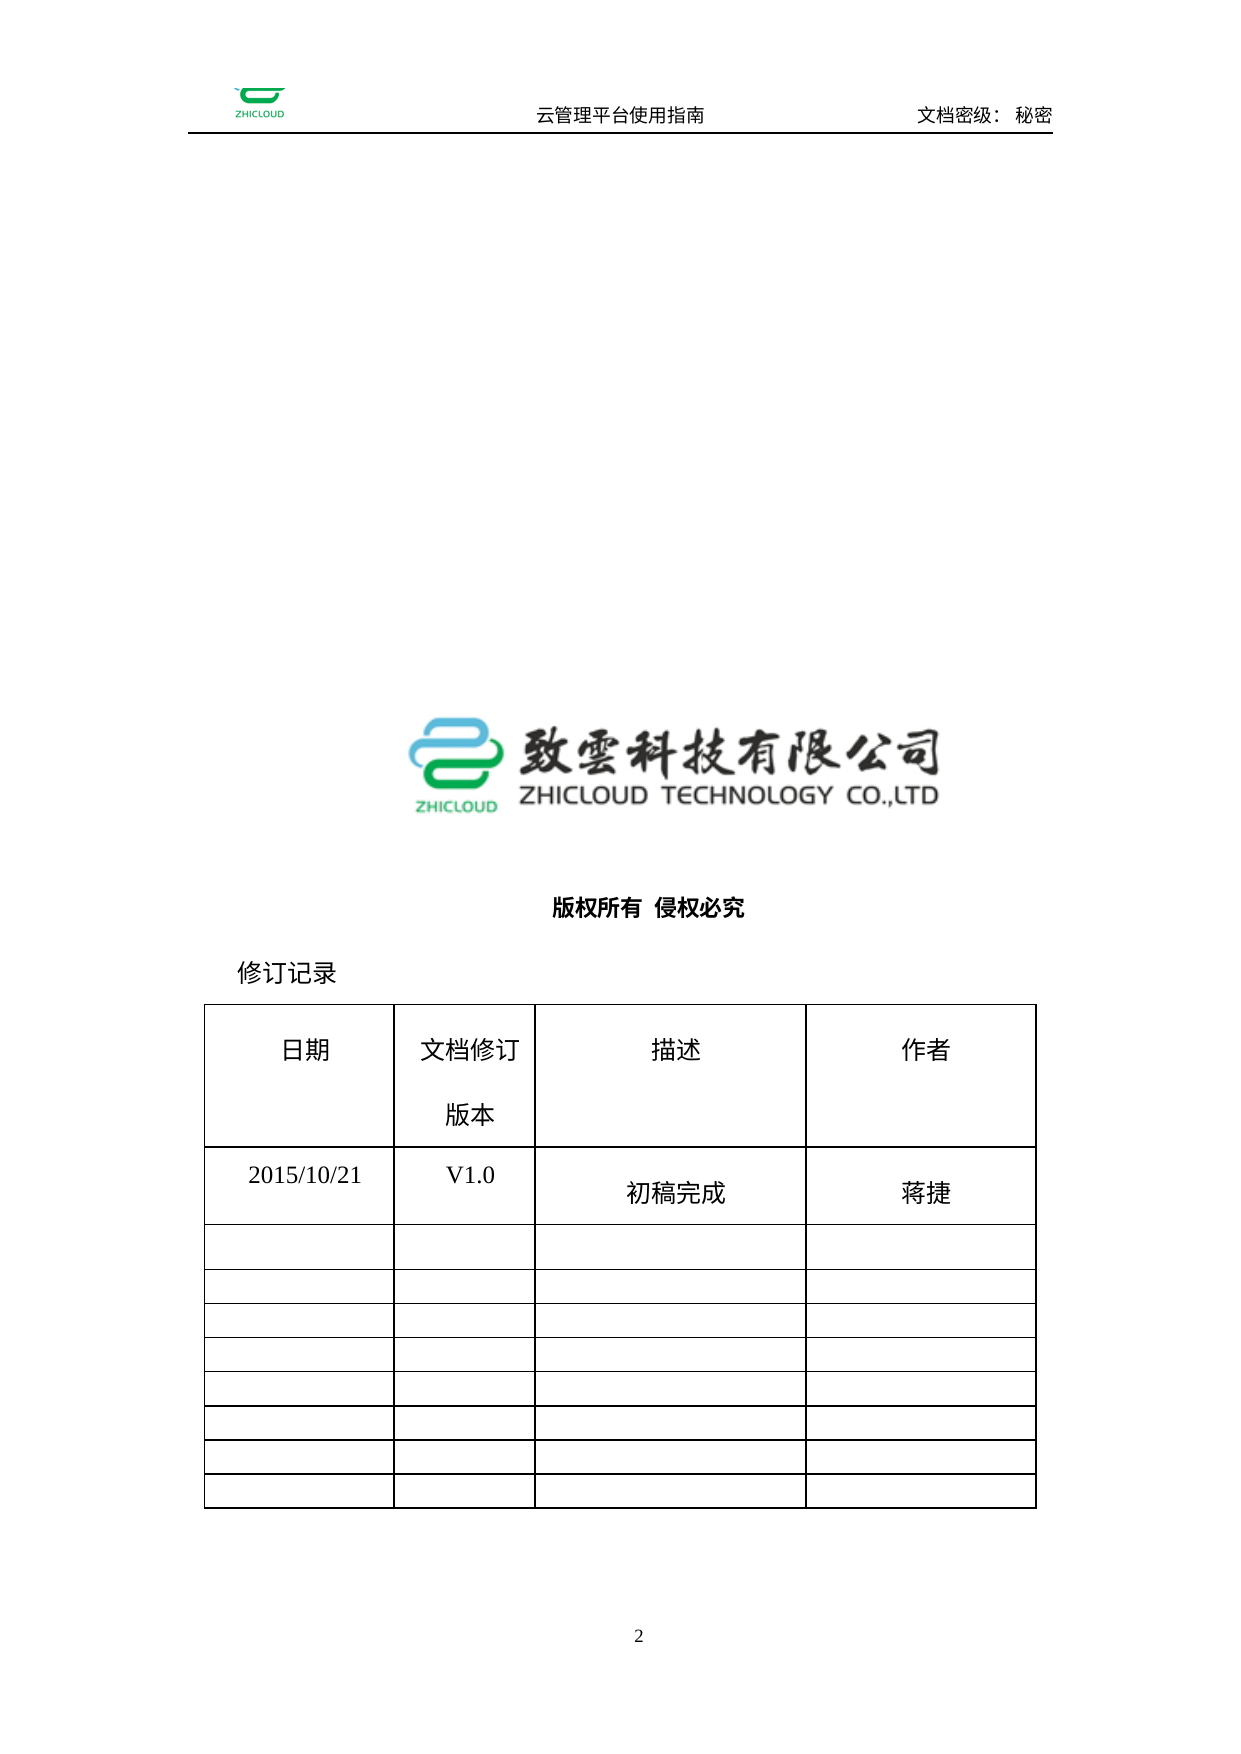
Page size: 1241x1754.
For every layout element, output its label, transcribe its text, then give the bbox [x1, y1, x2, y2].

table_cell [536, 1270, 805, 1303]
table_cell [536, 1304, 805, 1337]
table_cell [395, 1270, 534, 1303]
table_cell [395, 1338, 534, 1371]
table_cell [536, 1225, 805, 1269]
table_cell [807, 1304, 1035, 1337]
table_cell 蒋捷 [807, 1148, 1035, 1224]
table_cell [395, 1441, 534, 1473]
table_cell [536, 1372, 805, 1405]
table_cell V1.0 [395, 1148, 534, 1224]
table_cell [536, 1475, 805, 1507]
table_cell [807, 1338, 1035, 1371]
table_cell [536, 1338, 805, 1371]
text 版权所有 侵权必究 [198, 874, 1053, 939]
table_header 描述 [536, 1005, 805, 1146]
table_cell [807, 1441, 1035, 1473]
table_cell [205, 1304, 393, 1337]
table_cell [205, 1270, 393, 1303]
table_cell [395, 1407, 534, 1439]
text 修订记录 [187, 939, 1053, 1004]
table_cell [395, 1475, 534, 1507]
table_cell [807, 1225, 1035, 1269]
table_header 日期 [205, 1005, 393, 1146]
table_cell [205, 1225, 393, 1269]
table_header 作者 [807, 1005, 1035, 1146]
picture [225, 88, 293, 122]
table_header 文档修订版本 [395, 1005, 534, 1146]
picture [397, 710, 946, 822]
table_cell [395, 1225, 534, 1269]
table_cell [205, 1338, 393, 1371]
table_cell [205, 1441, 393, 1473]
table_cell [807, 1372, 1035, 1405]
table_cell [205, 1372, 393, 1405]
table_cell [807, 1407, 1035, 1439]
table_cell [395, 1372, 534, 1405]
table_cell [205, 1407, 393, 1439]
table_cell [536, 1441, 805, 1473]
table_cell 2015/10/21 [205, 1148, 393, 1224]
table_cell [536, 1407, 805, 1439]
table_cell 初稿完成 [536, 1148, 805, 1224]
table_cell [807, 1475, 1035, 1507]
table_cell [395, 1304, 534, 1337]
table_cell [807, 1270, 1035, 1303]
table_cell [205, 1475, 393, 1507]
